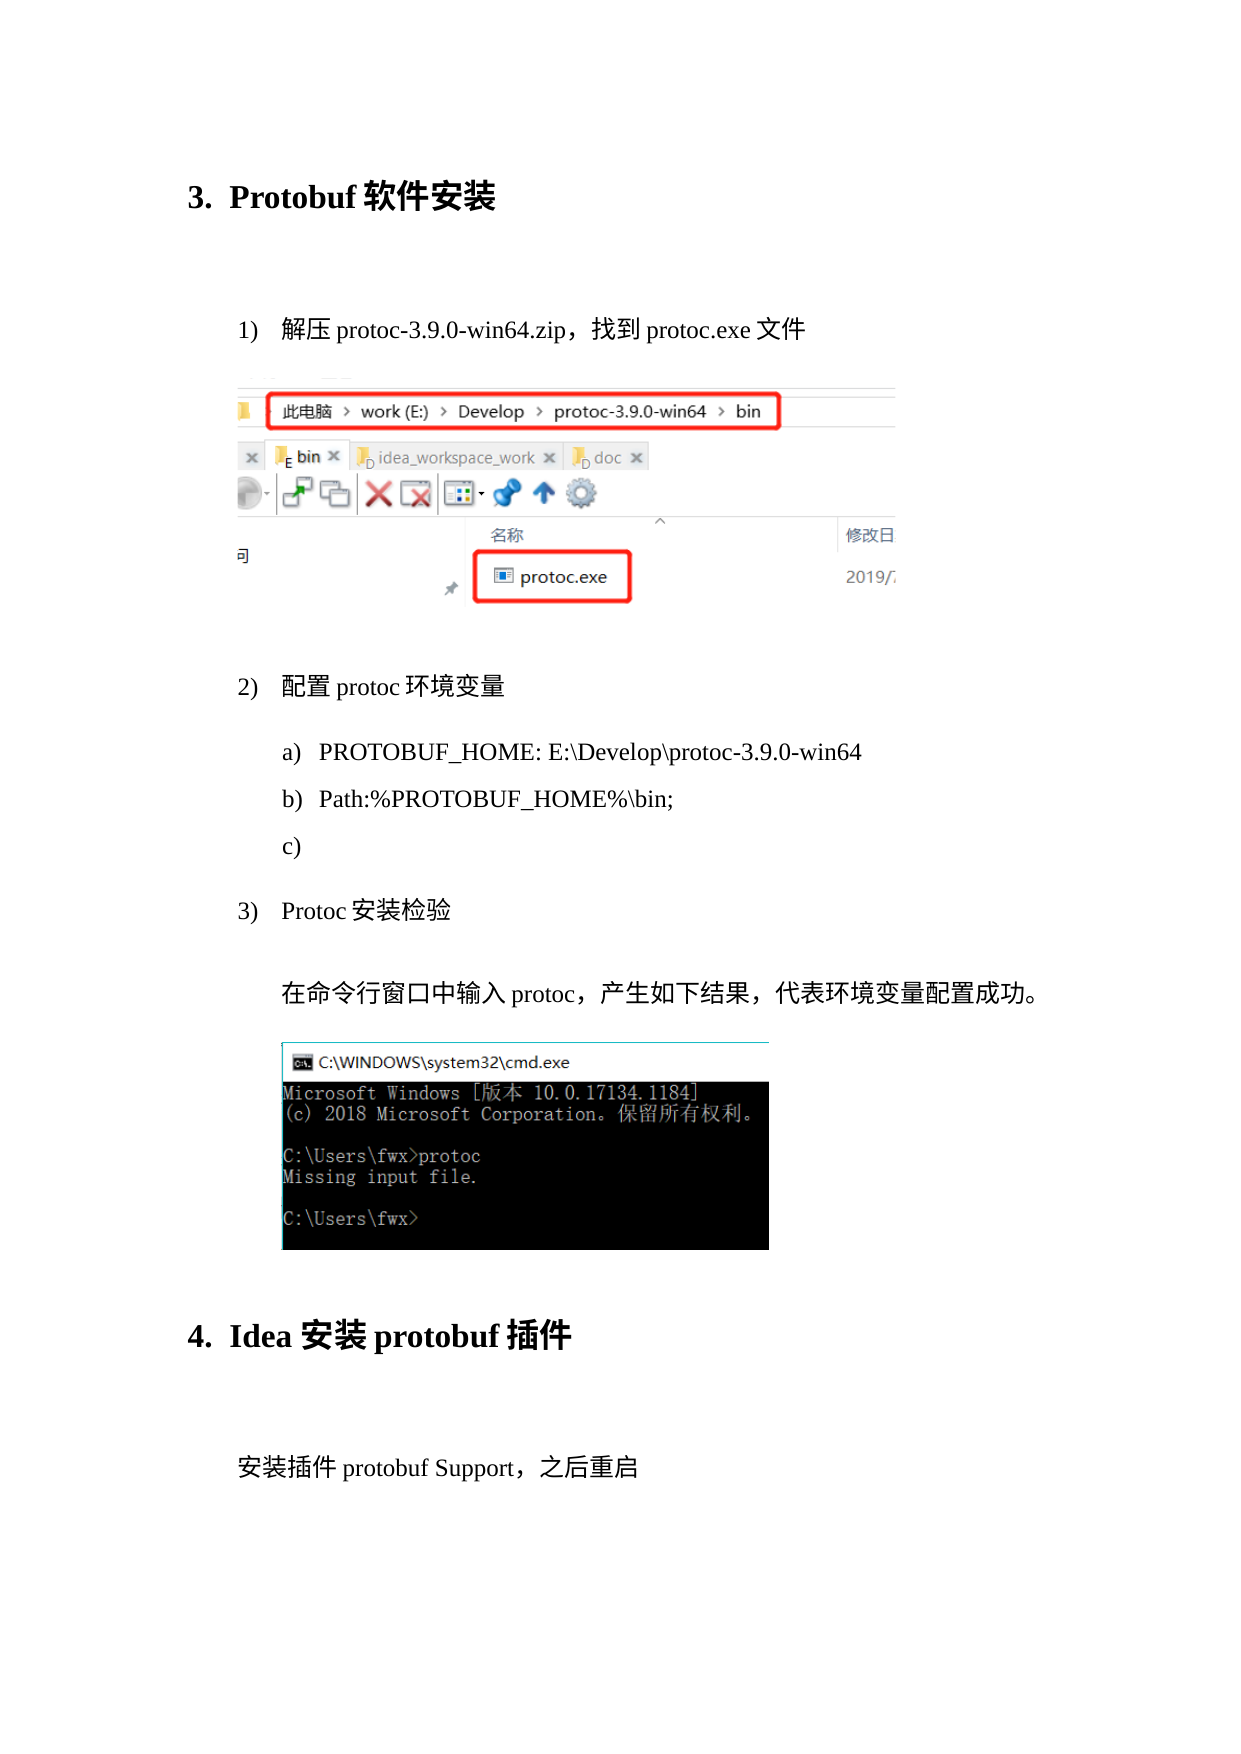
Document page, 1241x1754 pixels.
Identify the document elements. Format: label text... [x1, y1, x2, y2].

list Protoc安装检验 [237, 876, 1053, 941]
text 在命令行窗口中输入protoc，产生如下结果，代表环境变量配置成功。 [281, 959, 1053, 1024]
text 安装插件protobuf Support，之后重启 [187, 1433, 1053, 1498]
subtitle Idea 安装protobuf插件 [187, 1301, 1053, 1366]
text PROTOBUF_HOME: E:\Develop\protoc-3.9.0-win64 [232, 736, 1053, 768]
text Path:%PROTOBUF_HOME%\bin; [232, 782, 1053, 815]
picture [237, 378, 896, 607]
list 解压protoc-3.9.0-win64.zip，找到protoc.exe文件 [237, 295, 1053, 360]
subtitle Protobuf软件安装 [187, 162, 1053, 227]
picture [281, 1042, 769, 1250]
list 配置protoc环境变量 [237, 652, 1053, 717]
